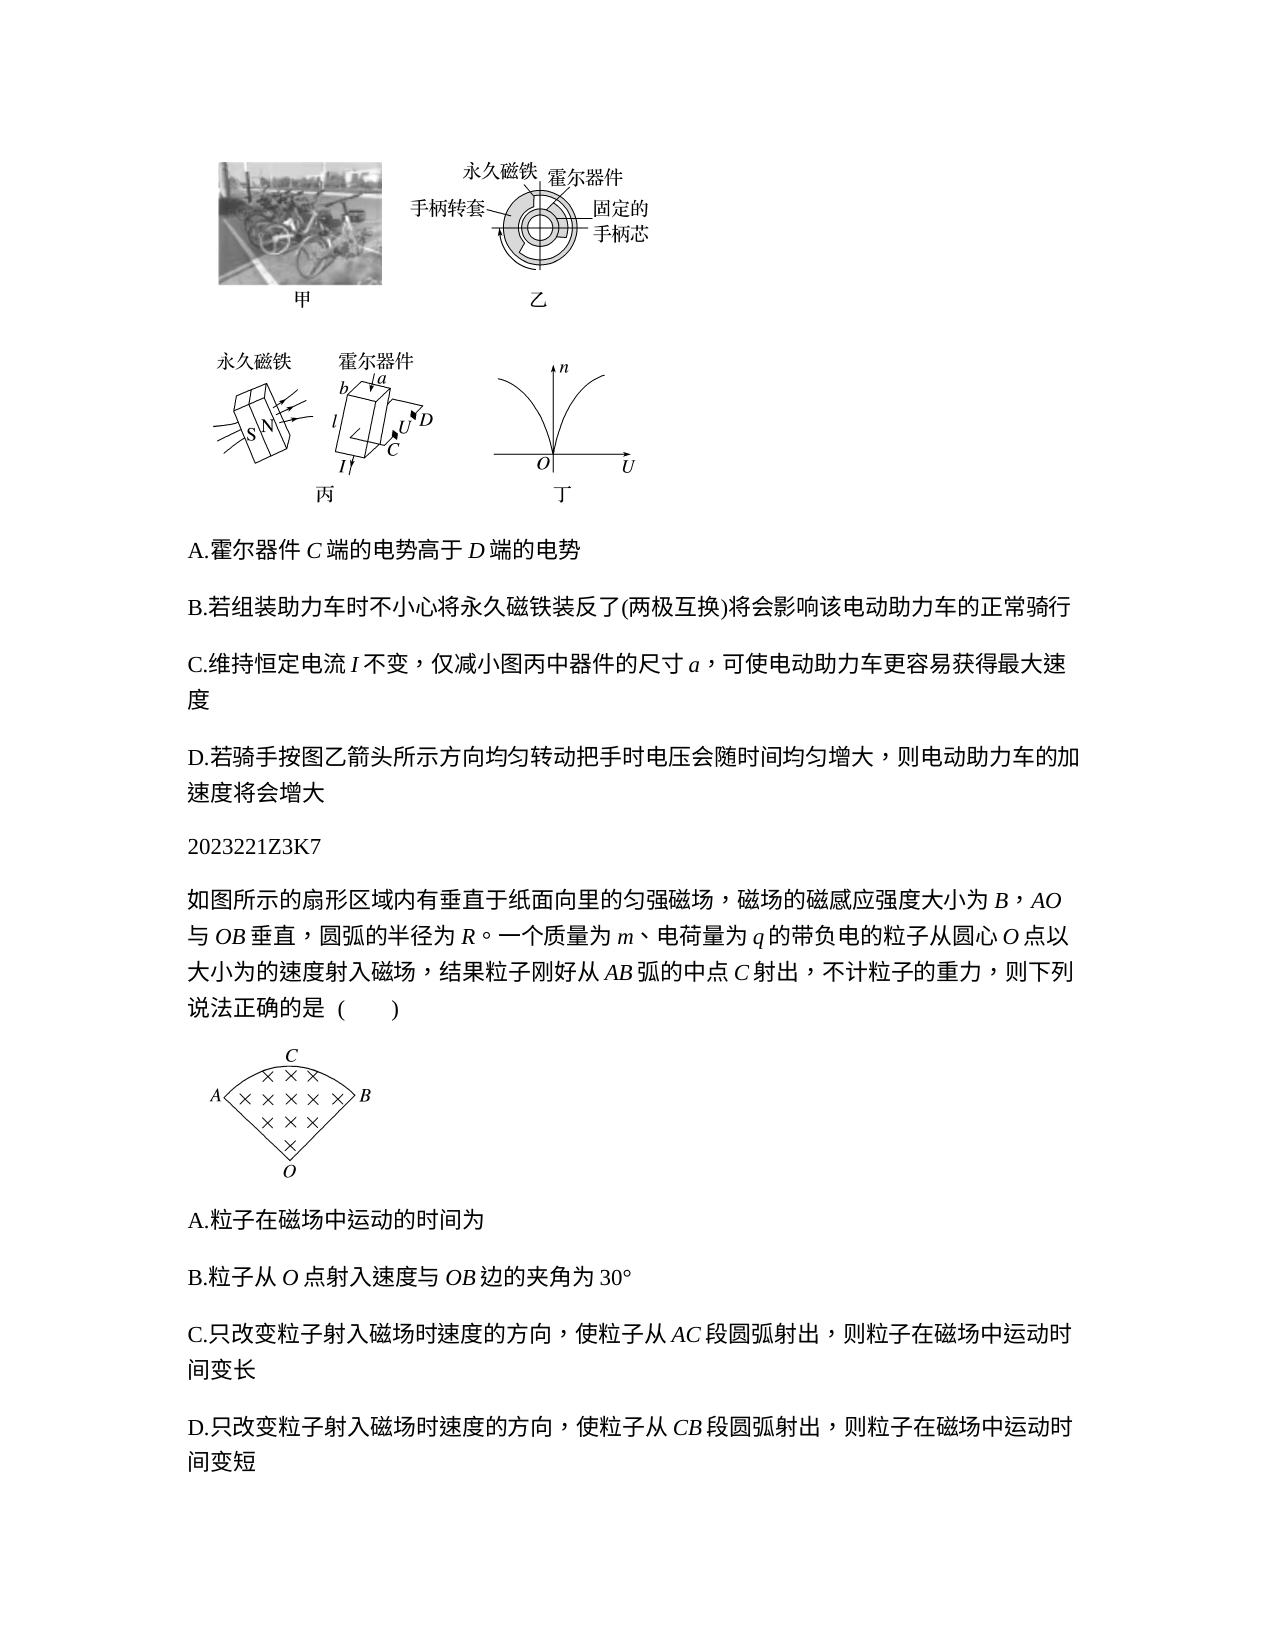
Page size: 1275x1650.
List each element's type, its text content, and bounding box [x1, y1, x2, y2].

text B.若组装助力车时不小心将永久磁铁装反了(两极互换)将会影响该电动助力车的正常骑行 [187, 591, 1087, 622]
text D.只改变粒子射入磁场时速度的方向，使粒子从CB段圆弧射出，则粒子在磁场中运动时间变短 [187, 1410, 1087, 1478]
text 如图所示的扇形区域内有垂直于纸面向里的匀强磁场，磁场的磁感应强度大小为B，AO与OB垂直，圆弧的半径为R。一个质量为m、电荷量为q的带负电的粒子从圆心O点以大小为的速度射入磁场，结果粒子刚好从AB弧的中点C射出，不计粒子的重力，则下列说法正确的是 ( ) [187, 884, 1087, 1023]
text C.维持恒定电流I不变，仅减小图丙中器件的尺寸a，可使电动助力车更容易获得最大速度 [187, 648, 1087, 715]
text 2023221Z3K7 [187, 833, 1087, 860]
picture [206, 1048, 376, 1180]
text B.粒子从O点射入速度与OB边的夹角为30° [187, 1261, 1087, 1292]
text D.若骑手按图乙箭头所示方向均匀转动把手时电压会随时间均匀增大，则电动助力车的加速度将会增大 [187, 741, 1087, 808]
text C.只改变粒子射入磁场时速度的方向，使粒子从AC段圆弧射出，则粒子在磁场中运动时间变长 [187, 1318, 1087, 1385]
text A.粒子在磁场中运动的时间为 [187, 1204, 1087, 1235]
text A.霍尔器件C端的电势高于D端的电势 [187, 534, 1087, 566]
picture [206, 342, 651, 510]
picture [206, 150, 651, 318]
